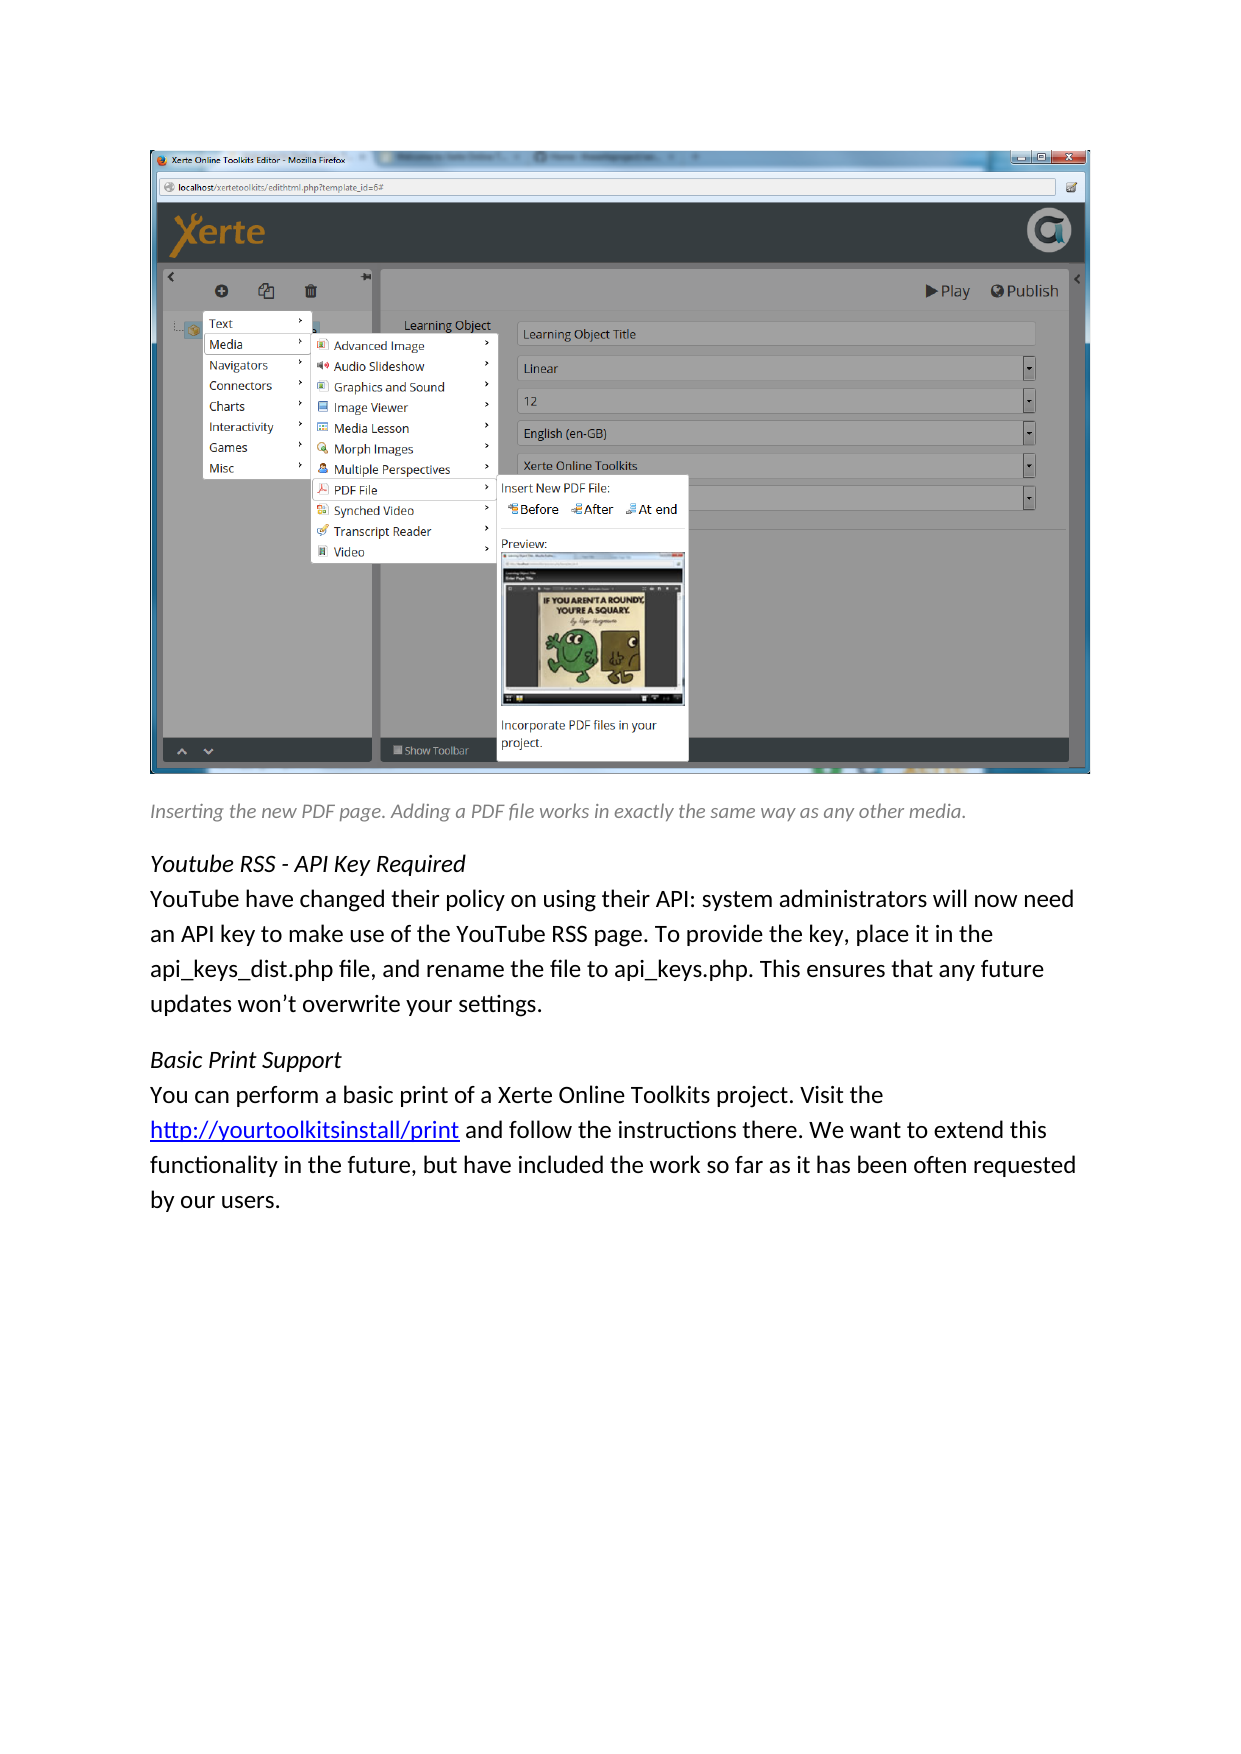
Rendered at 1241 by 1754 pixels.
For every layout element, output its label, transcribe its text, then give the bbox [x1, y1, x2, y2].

picture [150, 150, 1091, 774]
text Basic Print Support You can perform a basic print of a Xerte Online Toolkits project. Visit the http://yourtoolkitsinstall/print and follow the instructions there. We want to extend this functionality in the future, but have included the work so far as it has been often requested by our users. [150, 1044, 1090, 1215]
text Inserting the new PDF page. Adding a PDF file works in exactly the same way as any other media. [150, 798, 1090, 824]
text Youtube RSS - API Key Required YouTube have changed their policy on using their API: system administrators will now need an API key to make use of the YouTube RSS page. To provide the key, place it in the api_keys_dist.php file, and rename the file to api_keys.php. This ensures that any future updates won’t overwrite your settings. [150, 848, 1090, 1019]
